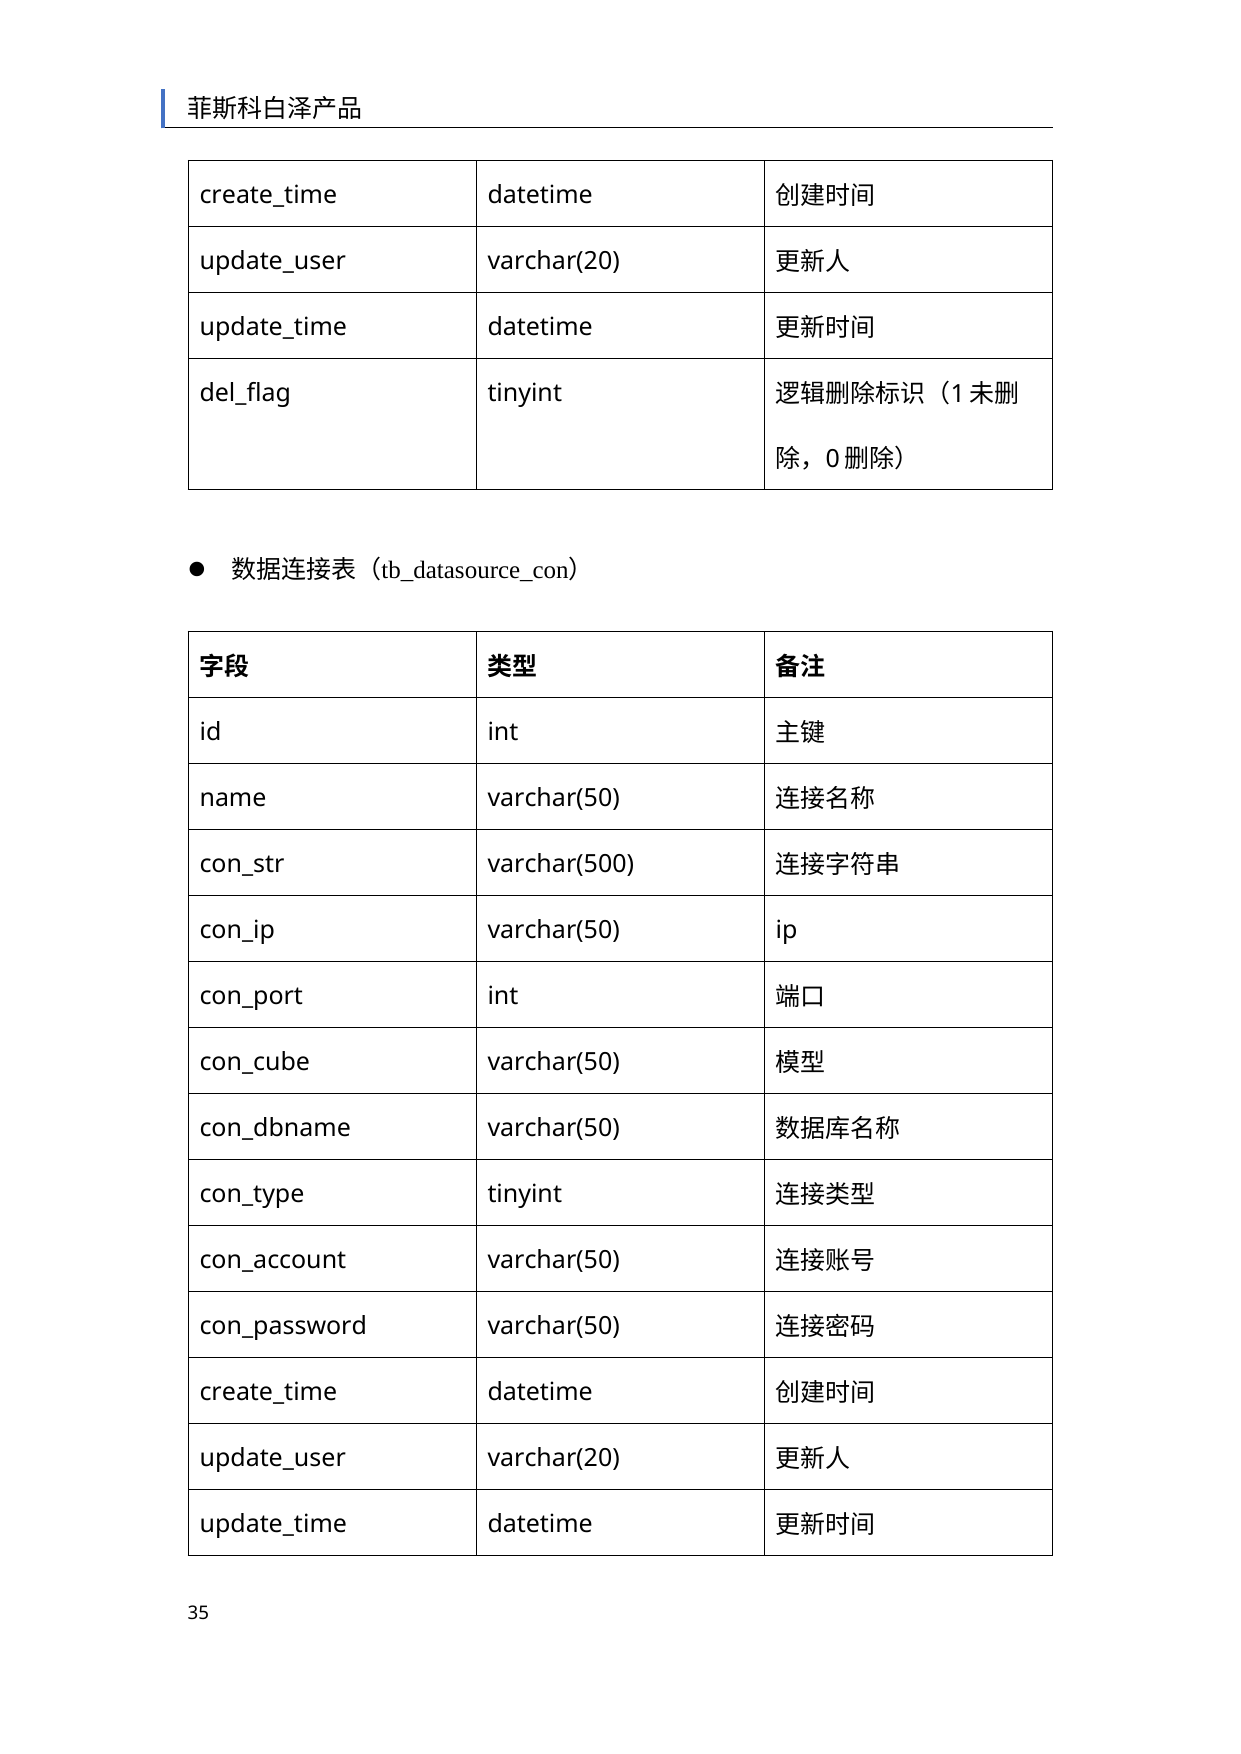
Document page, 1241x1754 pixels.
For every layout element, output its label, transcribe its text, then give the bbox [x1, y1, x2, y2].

table_cell datetime [477, 1358, 764, 1423]
table_cell con_port [189, 962, 476, 1027]
table_cell con_dbname [189, 1094, 476, 1159]
table_cell 更新时间 [765, 1490, 1052, 1555]
table_cell name [189, 764, 476, 829]
table_cell ip [765, 896, 1052, 961]
table_cell 模型 [765, 1028, 1052, 1093]
table_cell create_time [189, 1358, 476, 1423]
table_cell create_time [189, 161, 476, 226]
table_cell 更新时间 [765, 293, 1052, 358]
table_cell varchar(50) [477, 1028, 764, 1093]
table_cell 创建时间 [765, 161, 1052, 226]
table_cell 连接密码 [765, 1292, 1052, 1357]
table_cell con_ip [189, 896, 476, 961]
table_cell update_time [189, 1490, 476, 1555]
table_cell update_time [189, 293, 476, 358]
table_cell 更新人 [765, 1424, 1052, 1489]
table_cell 主键 [765, 698, 1052, 763]
table_cell int [477, 698, 764, 763]
table_cell datetime [477, 293, 764, 358]
table_cell update_user [189, 227, 476, 292]
table_cell 连接类型 [765, 1160, 1052, 1225]
table_cell datetime [477, 1490, 764, 1555]
table_header 类型 [477, 632, 764, 697]
table_cell id [189, 698, 476, 763]
table_cell varchar(50) [477, 764, 764, 829]
table_cell varchar(50) [477, 1292, 764, 1357]
table_cell con_type [189, 1160, 476, 1225]
table_cell varchar(20) [477, 1424, 764, 1489]
table_cell 连接名称 [765, 764, 1052, 829]
table_cell con_cube [189, 1028, 476, 1093]
table_cell con_password [189, 1292, 476, 1357]
table_cell update_user [189, 1424, 476, 1489]
table_cell varchar(500) [477, 830, 764, 895]
table_cell varchar(50) [477, 1226, 764, 1291]
table_cell 连接字符串 [765, 830, 1052, 895]
table_cell varchar(20) [477, 227, 764, 292]
table_cell 数据库名称 [765, 1094, 1052, 1159]
table_cell int [477, 962, 764, 1027]
table_cell del_flag [189, 359, 476, 489]
table_cell tinyint [477, 359, 764, 489]
table_cell 更新人 [765, 227, 1052, 292]
table_cell 连接账号 [765, 1226, 1052, 1291]
table_cell varchar(50) [477, 1094, 764, 1159]
table_cell 创建时间 [765, 1358, 1052, 1423]
table_header 字段 [189, 632, 476, 697]
table_cell 端口 [765, 962, 1052, 1027]
table_cell datetime [477, 161, 764, 226]
table_cell tinyint [477, 1160, 764, 1225]
table_header 备注 [765, 632, 1052, 697]
table_cell con_str [189, 830, 476, 895]
table_cell 逻辑删除标识（1未删除，0删除） [765, 359, 1052, 489]
table_cell varchar(50) [477, 896, 764, 961]
table_cell con_account [189, 1226, 476, 1291]
list 数据连接表（tb_datasource_con） [187, 535, 1053, 600]
